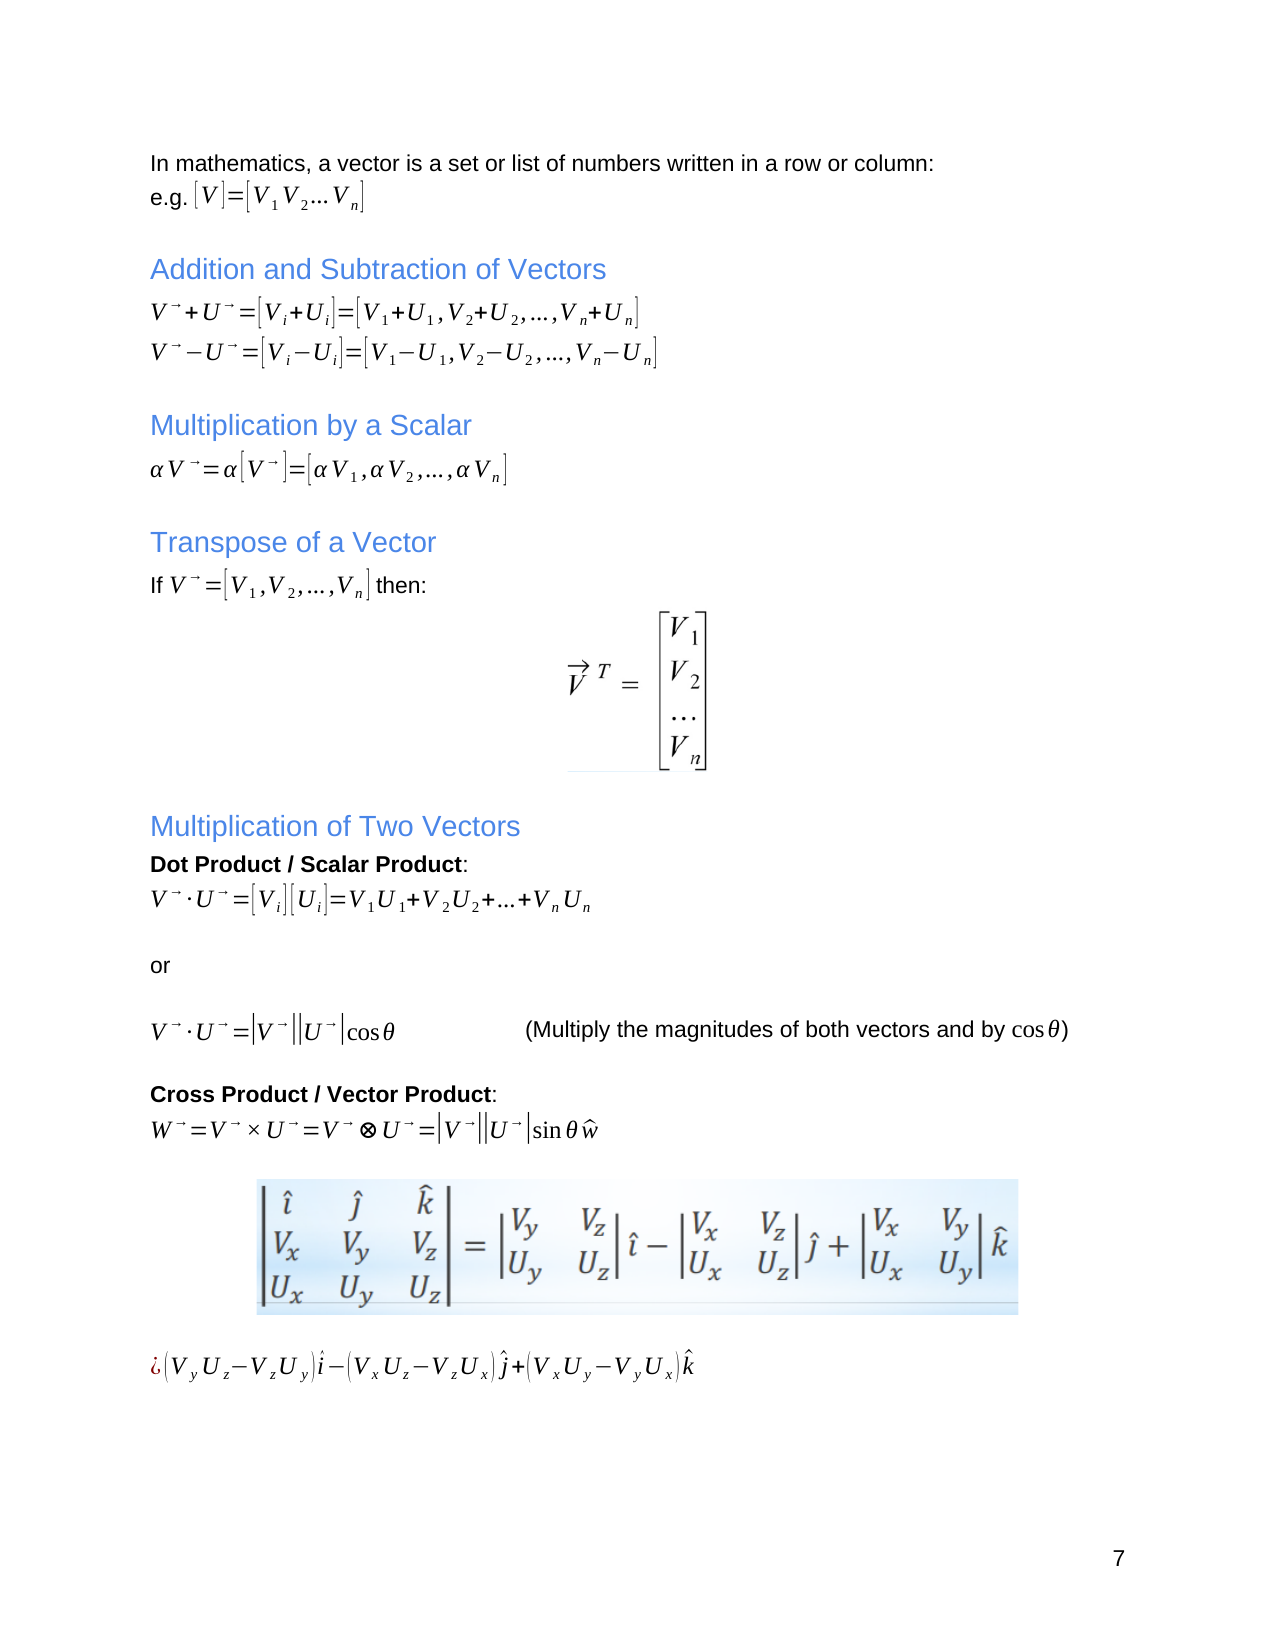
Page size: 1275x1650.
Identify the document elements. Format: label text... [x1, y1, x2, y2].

text or [150, 952, 1125, 978]
text In mathematics, a vector is a set or list of numbers written in a row or column: [150, 150, 1125, 176]
subtitle Addition and Subtraction of Vectors [150, 252, 1125, 286]
subtitle Multiplication of Two Vectors [150, 809, 1125, 843]
text Cross Product / Vector Product: [150, 1081, 1125, 1107]
text Dot Product / Scalar Product: [150, 851, 1125, 877]
picture [567, 607, 708, 772]
picture [256, 1179, 1019, 1315]
text (Multiply the magnitudes of both vectors and by ) [150, 1012, 1125, 1046]
text e.g. [150, 180, 1125, 215]
subtitle Transpose of a Vector [150, 525, 1125, 558]
subtitle Multiplication by a Scalar [150, 408, 1125, 441]
text If then: [150, 567, 1125, 603]
